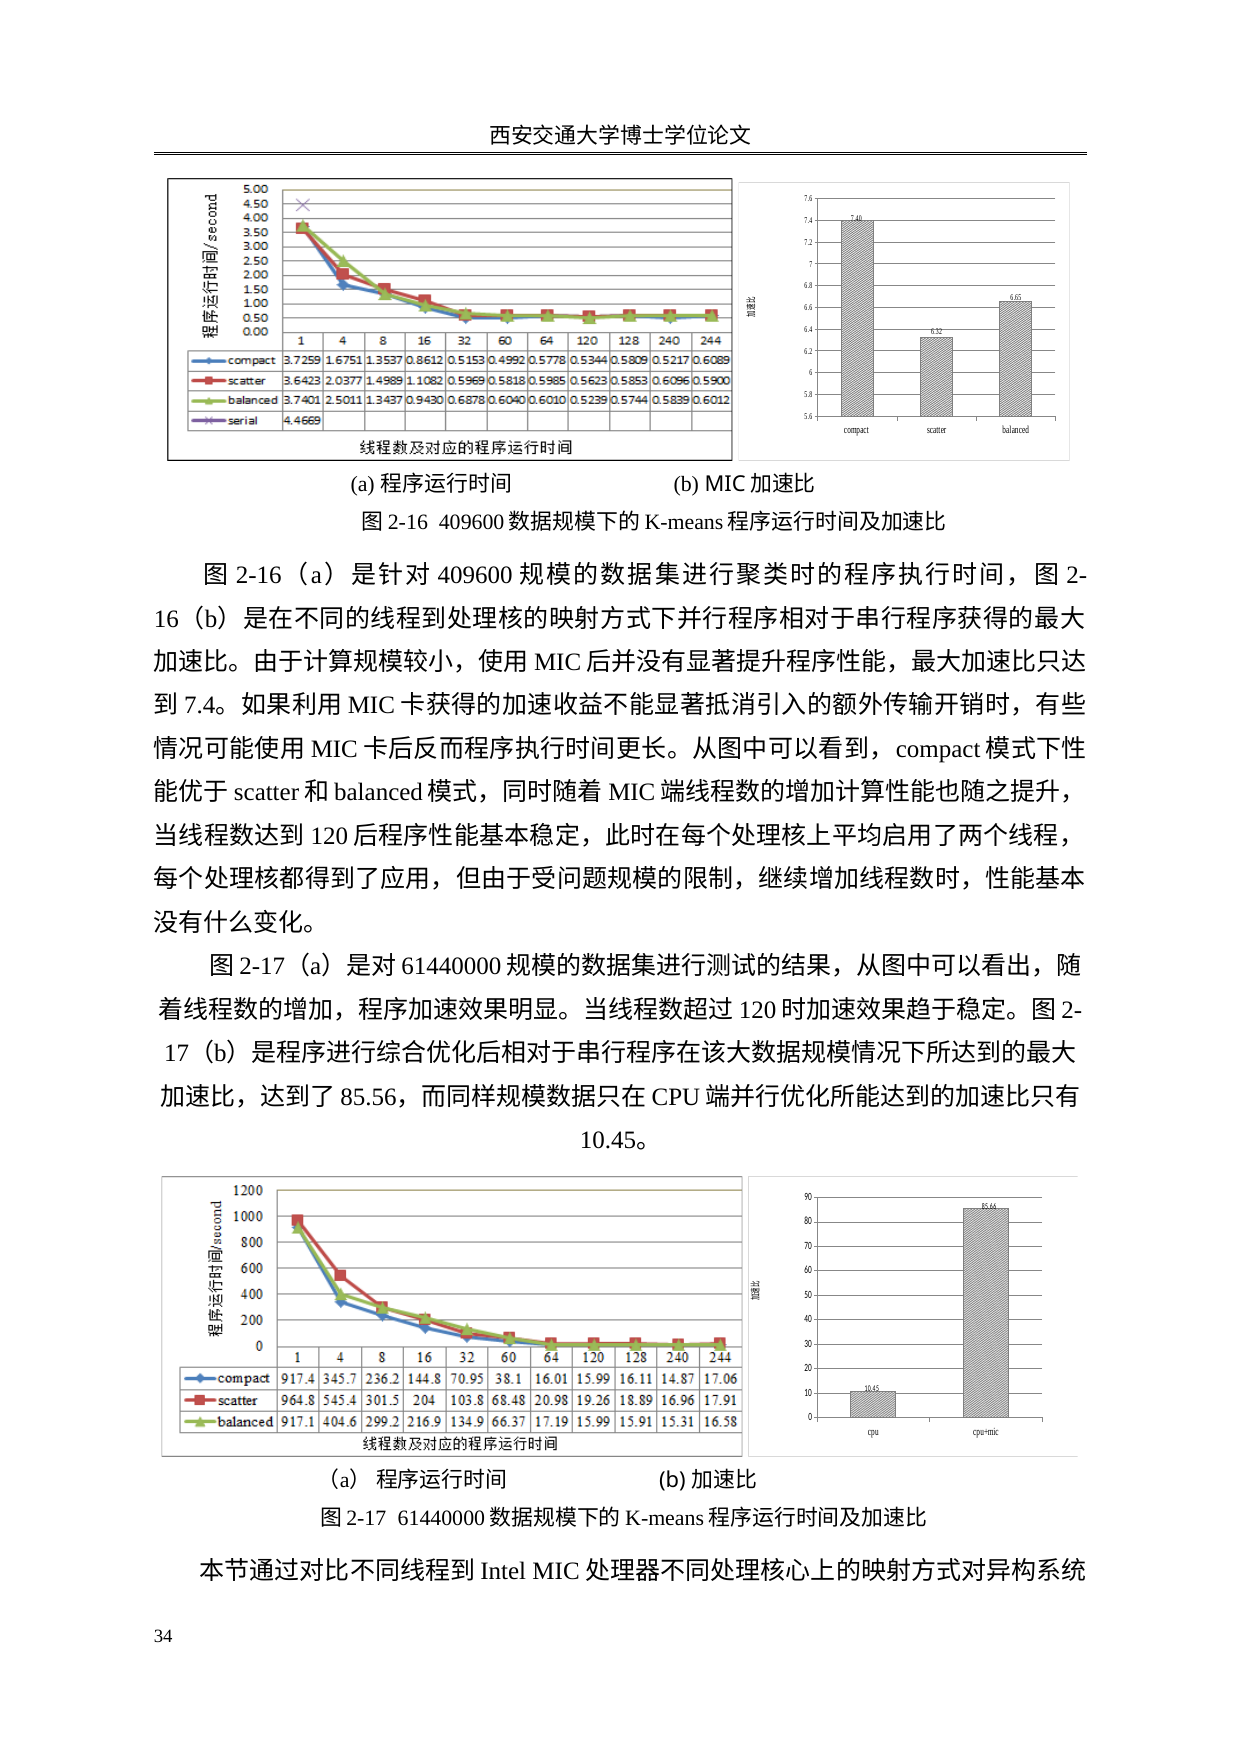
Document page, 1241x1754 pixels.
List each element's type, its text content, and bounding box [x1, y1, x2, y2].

picture [166, 177, 733, 461]
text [149, 1551, 1087, 1587]
text 图2-16 409600数据规模下的K-means程序运行时间及加速比 [153, 504, 1087, 536]
text 图2-17（a）是对61440000规模的数据集进行测试的结果，从图中可以看出，随着线程数的增加，程序加速效果明显。当线程数超过120时加速效果趋于稳定。图2-17（b）是程序进行综合优化后相对于串行程序在该大数据规模情况下所达到的最大加速比，达到了85.56，而同样规模数据只在CPU端并行优化所能达到的加速比只有10.45。 [153, 946, 1087, 1156]
text 图2-16（a）是针对409600规模的数据集进行聚类时的程序执行时间，图2-16（b）是在不同的线程到处理核的映射方式下并行程序相对于串行程序获得的最大加速比。由于计算规模较小，使用MIC后并没有显著提升程序性能，最大加速比只达到7.4。如果利用MIC卡获得的加速收益不能显著抵消引入的额外传输开销时，有些情况可能使用MIC卡后反而程序执行时间更长。从图中可以看到，compact模式下性能优于scatter和balanced模式，同时随着MIC端线程数的增加计算性能也随之提升，当线程数达到120后程序性能基本稳定，此时在每个处理核上平均启用了两个线程，每个处理核都得到了应用，但由于受问题规模的限制，继续增加线程数时，性能基本没有什么变化。 [153, 555, 1087, 938]
text 图2-17 61440000数据规模下的K-means程序运行时间及加速比 [149, 1500, 1087, 1532]
text (a) 程序运行时间 (b) MIC加速比 [153, 466, 1087, 498]
text （a） 程序运行时间 (b) 加速比 [153, 1462, 1087, 1494]
picture [161, 1175, 743, 1457]
